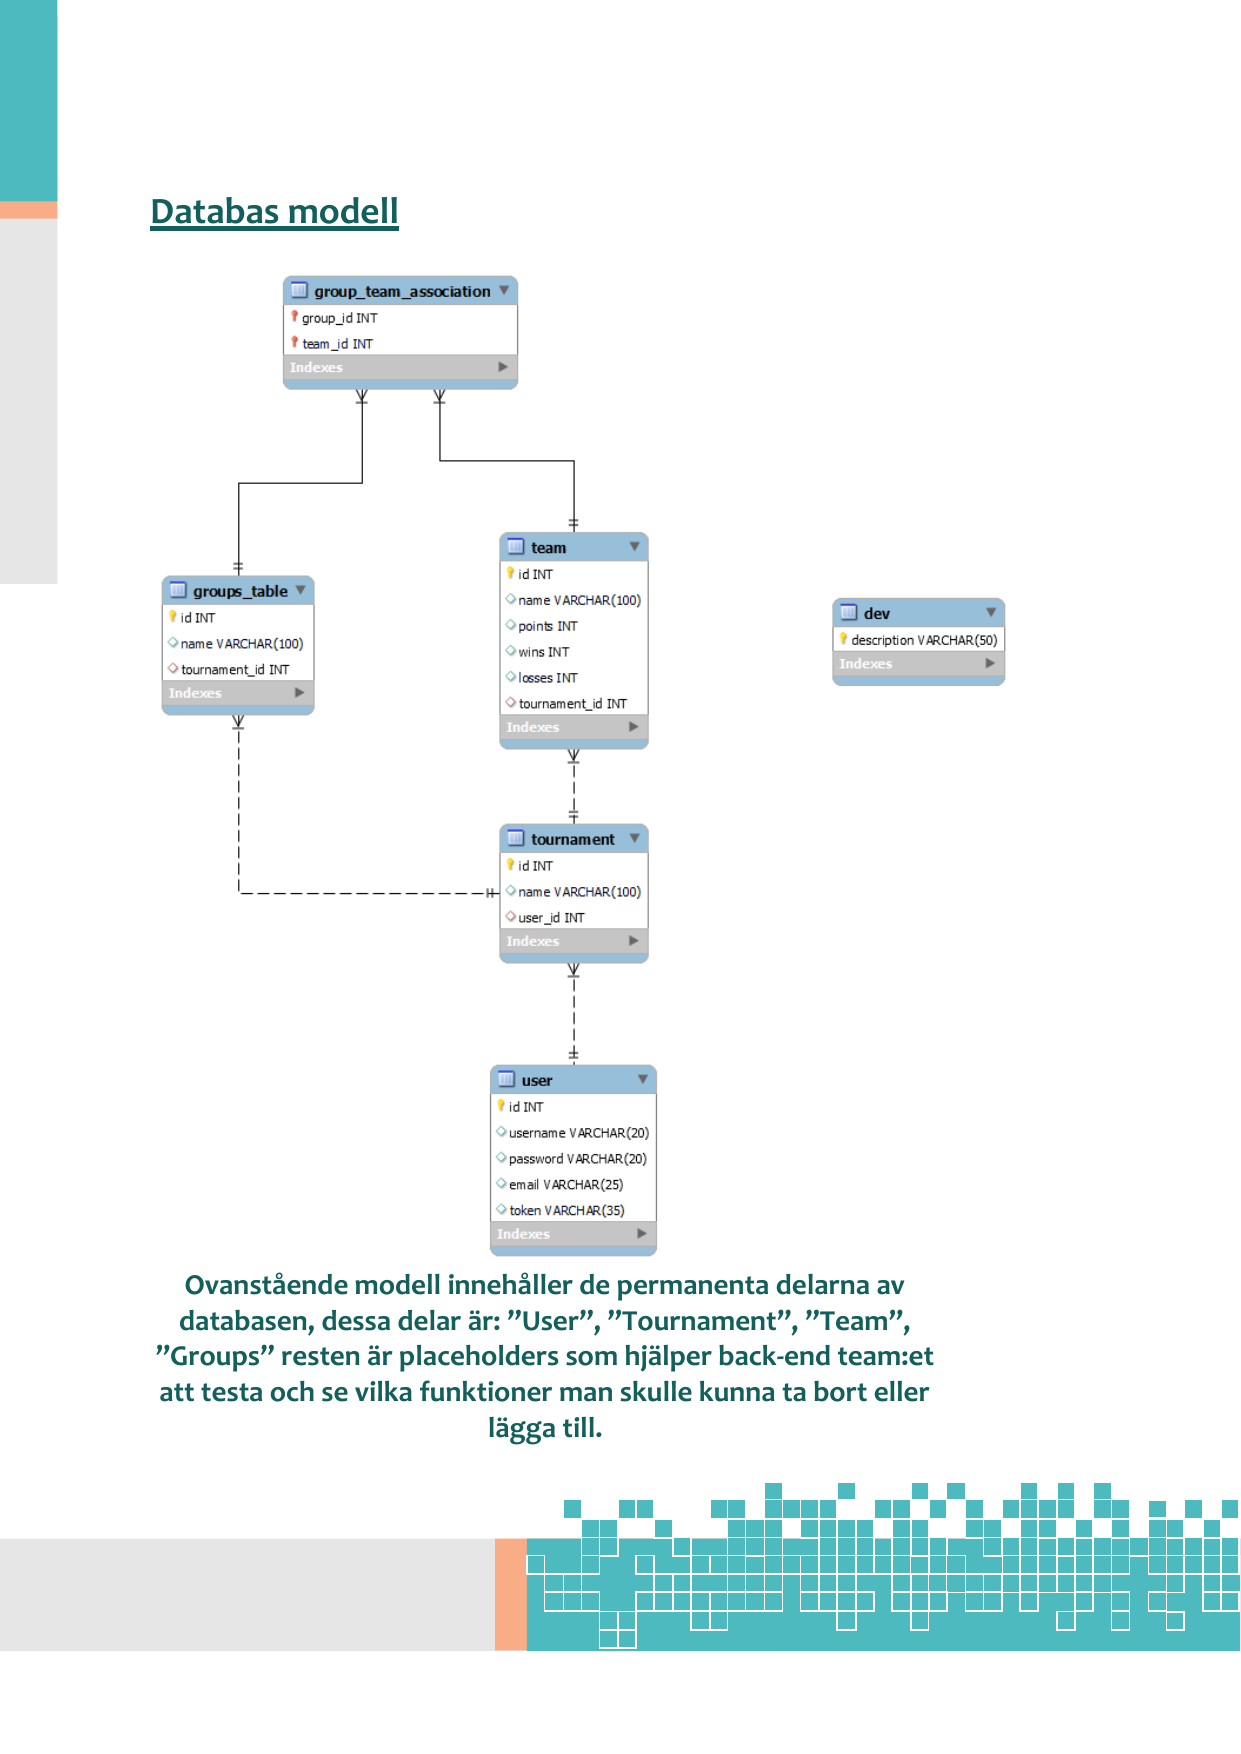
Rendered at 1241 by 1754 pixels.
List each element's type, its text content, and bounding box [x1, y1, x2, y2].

text Ovanstående modell innehåller de permanenta delarna av databasen, dessa delar är: ”User”, ”Tournament”, ”Team”, ”Groups” resten är placeholders som hjälper back-end team:et att testa och se vilka funktioner man skulle kunna ta bort eller lägga till. [150, 1267, 940, 1445]
subtitle Databas modell [150, 187, 940, 233]
picture [150, 264, 1016, 1267]
